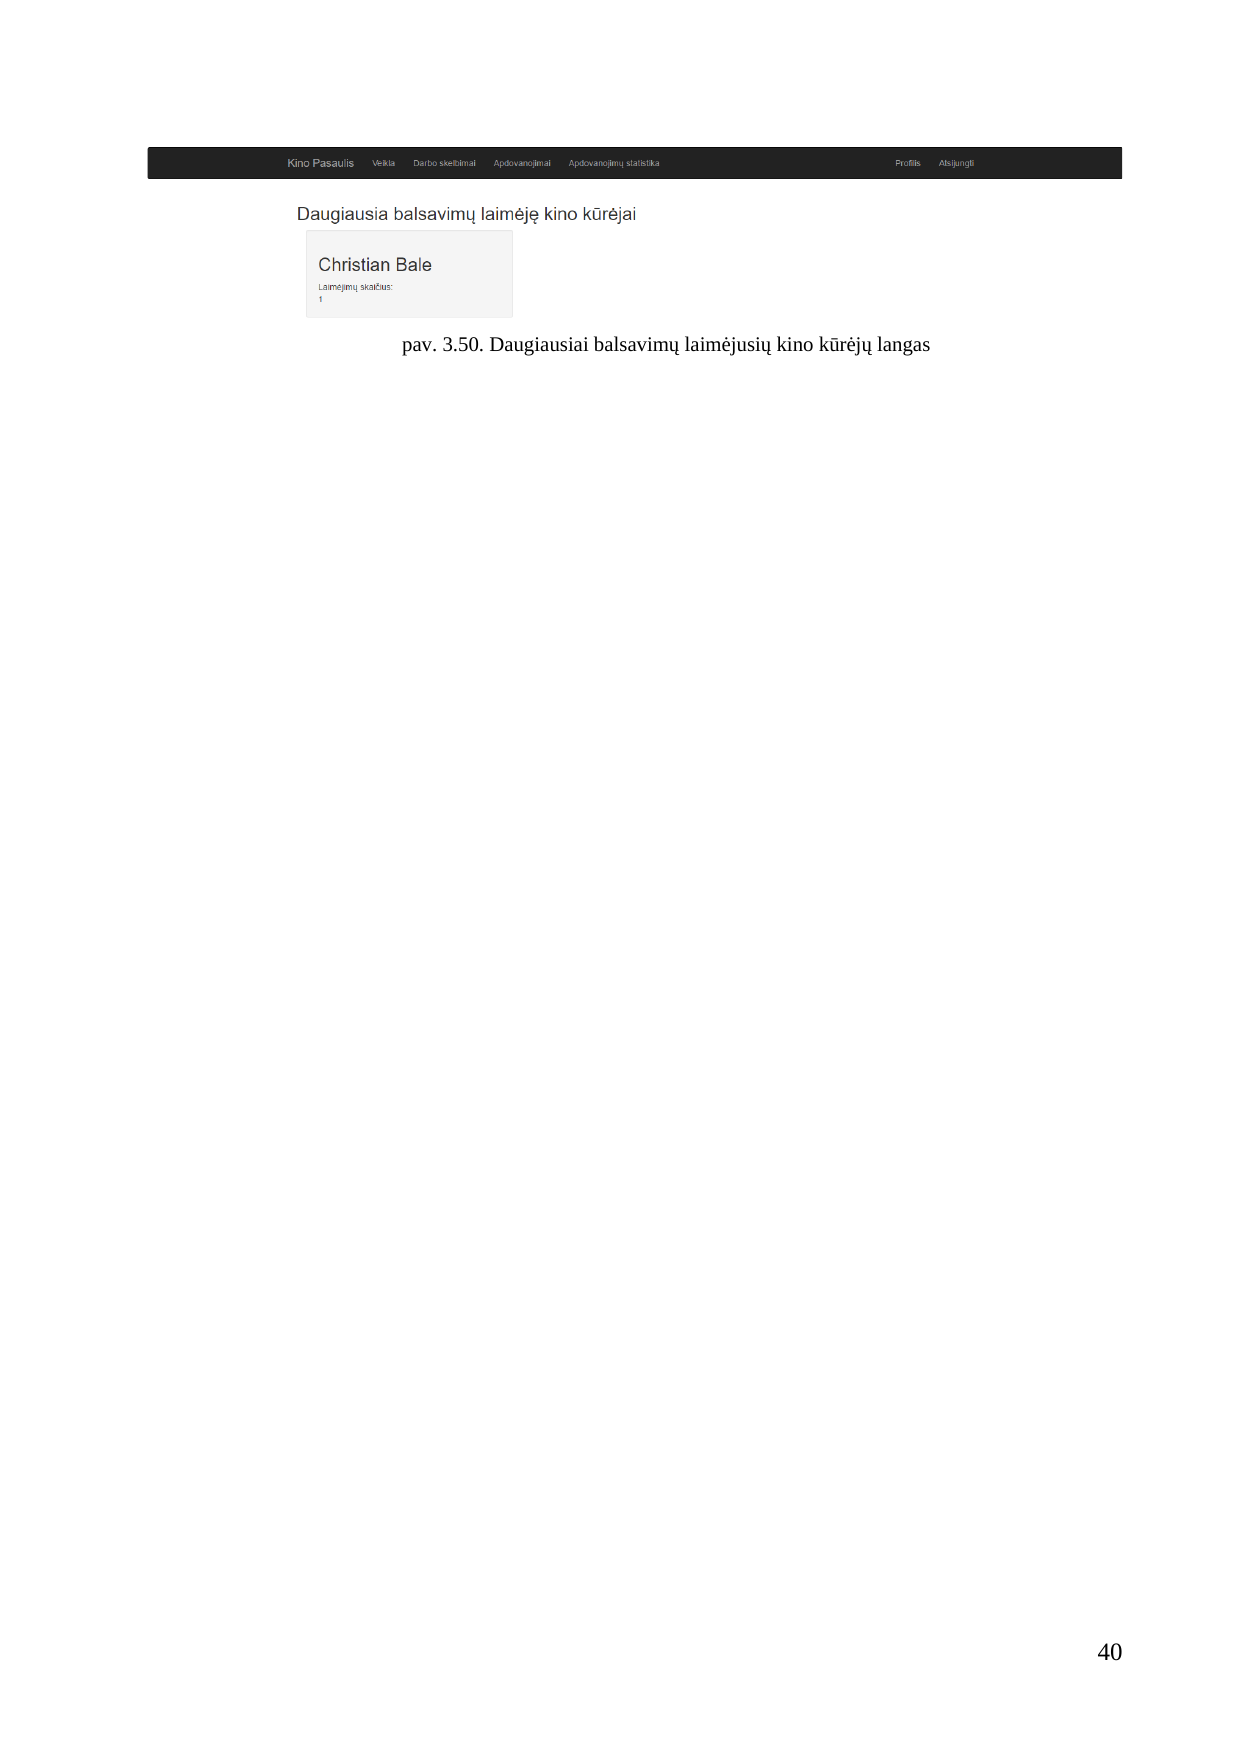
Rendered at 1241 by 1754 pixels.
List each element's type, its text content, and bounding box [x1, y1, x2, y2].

picture [147, 147, 1123, 332]
text pav. .. Daugiausiai balsavimų laimėjusių kino kūrėjų langas [148, 332, 1122, 356]
